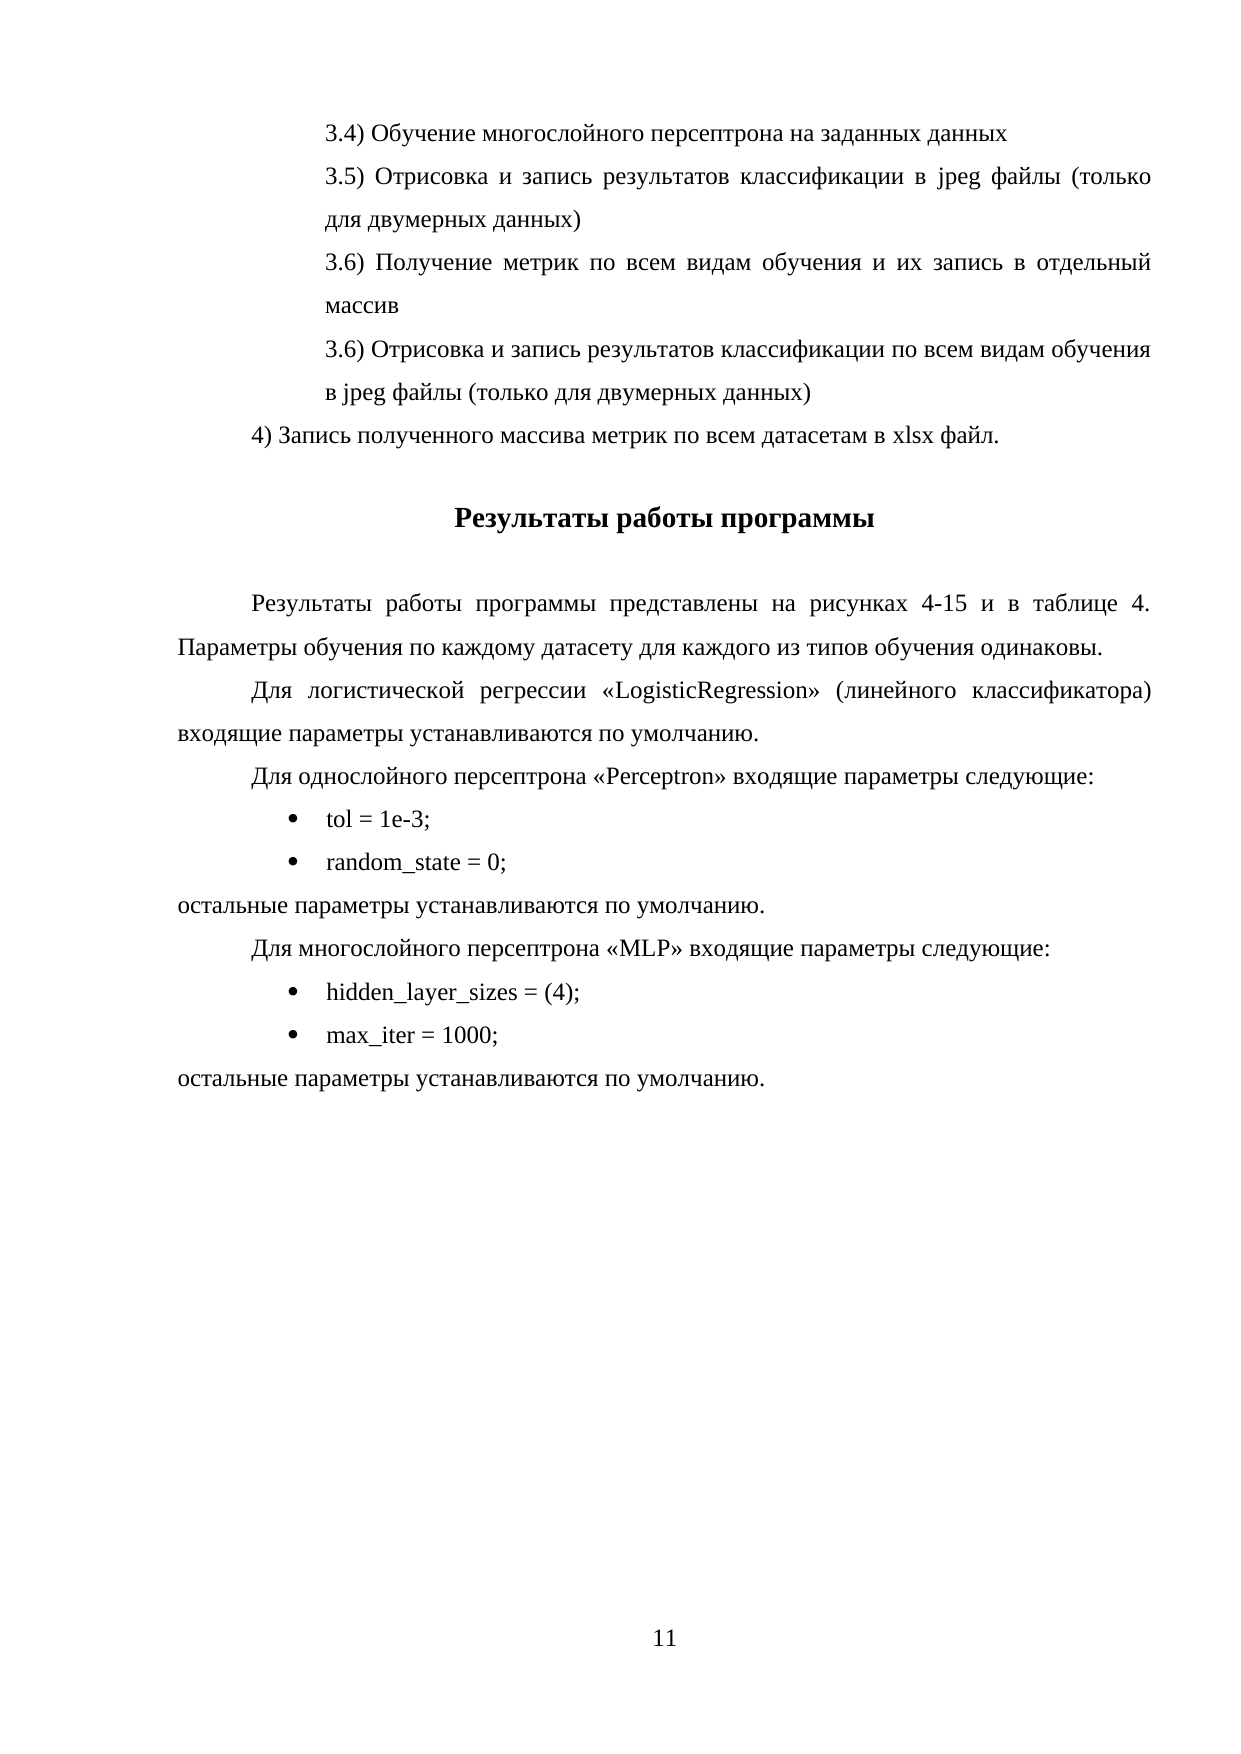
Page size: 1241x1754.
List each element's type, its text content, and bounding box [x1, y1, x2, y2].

list random_state = 0; [288, 847, 1152, 876]
list hidden_layer_sizes = (4); [288, 977, 1152, 1005]
text 3.5) Отрисовка и запись результатов классификации в jpeg файлы (только для двумерных данных) [325, 161, 1152, 233]
text Для логистической регрессии «LogisticRegression» (линейного классификатора) входящие параметры устанавливаются по умолчанию. [177, 675, 1152, 747]
subtitle Результаты работы программы [177, 501, 1152, 534]
text остальные параметры устанавливаются по умолчанию. [177, 1063, 1152, 1092]
text Для однослойного персептрона «Perceptron» входящие параметры следующие: [177, 761, 1152, 790]
list tol = 1e-3; [288, 804, 1152, 833]
text Результаты работы программы представлены на рисунках 4-15 и в таблице 4. Параметры обучения по каждому датасету для каждого из типов обучения одинаковы. [177, 588, 1152, 660]
text 3.6) Получение метрик по всем видам обучения и их запись в отдельный массив [325, 247, 1152, 319]
text 3.6) Отрисовка и запись результатов классификации по всем видам обучения в jpeg файлы (только для двумерных данных) [325, 334, 1152, 406]
text 4) Запись полученного массива метрик по всем датасетам в xlsx файл. [177, 420, 1152, 449]
text Для многослойного персептрона «MLP» входящие параметры следующие: [177, 933, 1152, 962]
list max_iter = 1000; [288, 1020, 1152, 1048]
text 3.4) Обучение многослойного персептрона на заданных данных [325, 118, 1152, 147]
text остальные параметры устанавливаются по умолчанию. [177, 890, 1152, 919]
